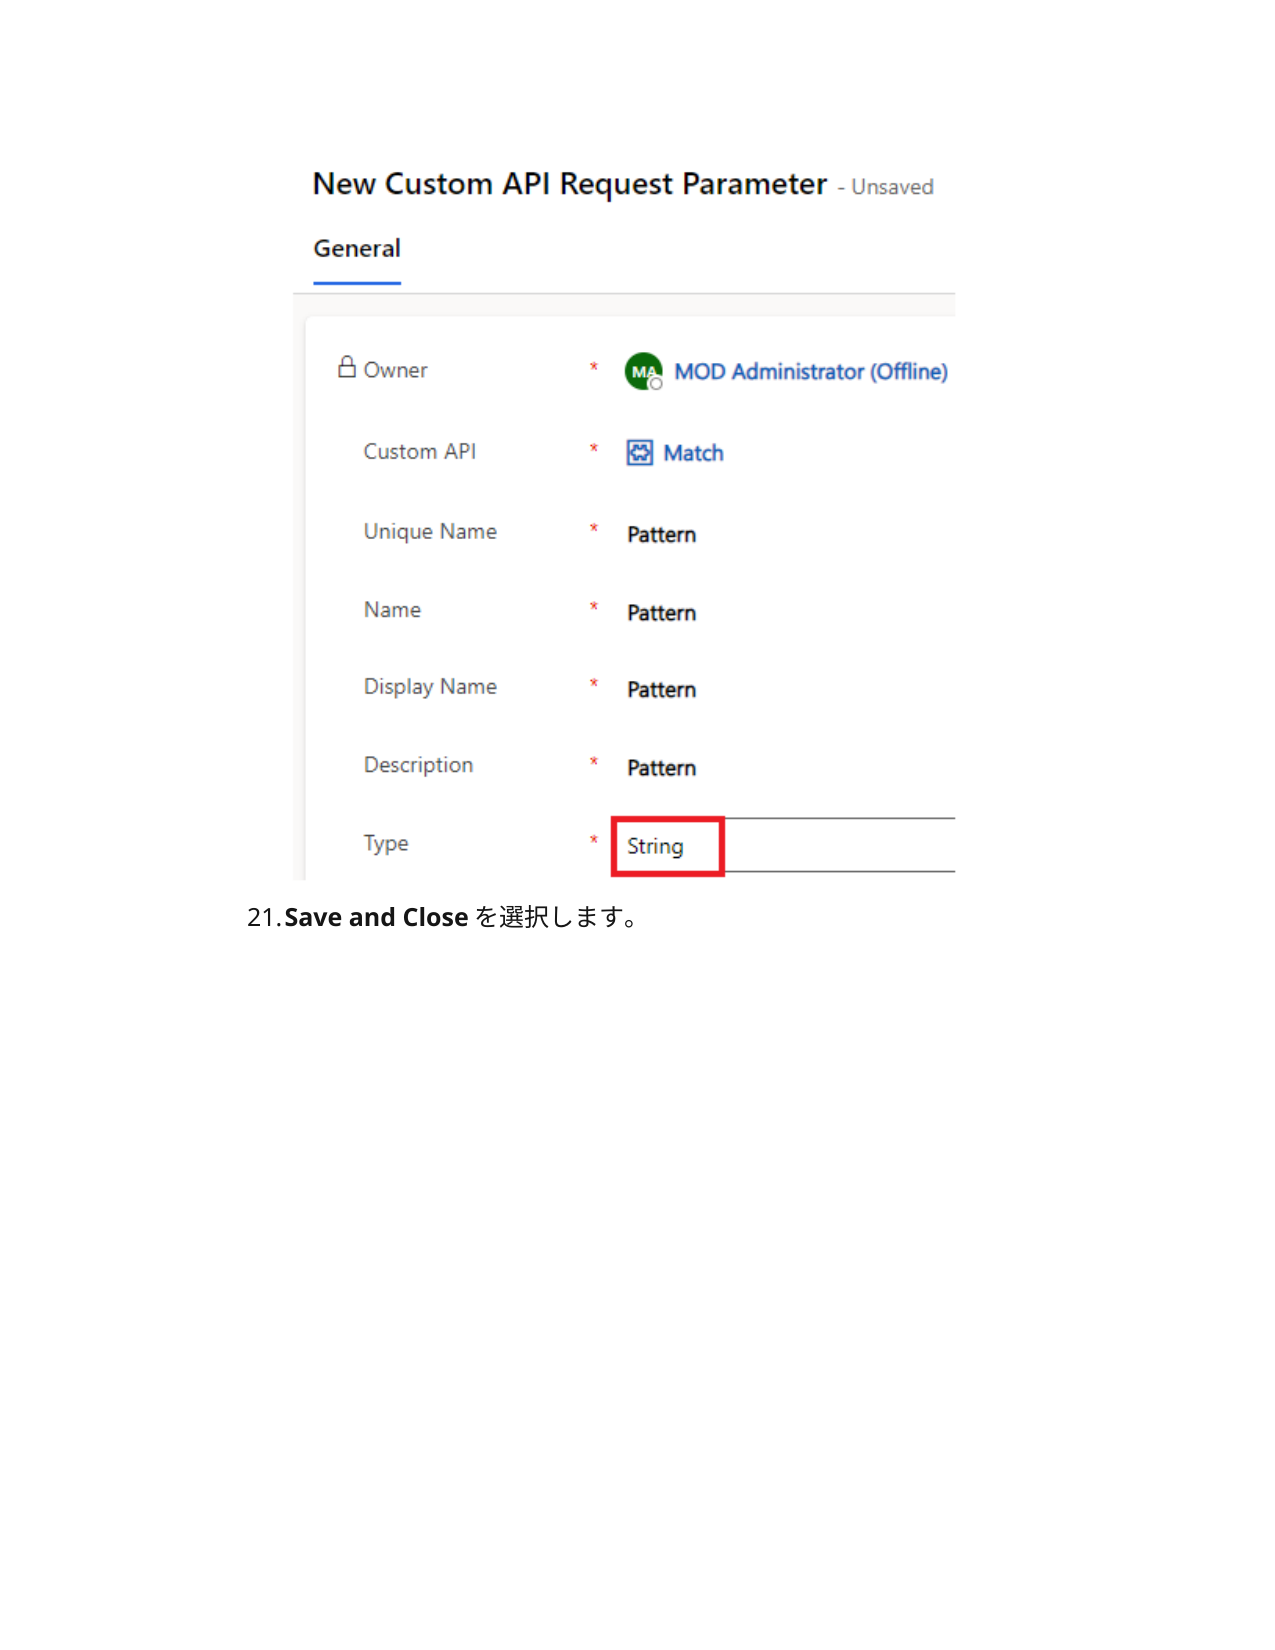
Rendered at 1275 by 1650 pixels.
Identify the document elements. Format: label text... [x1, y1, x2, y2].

picture [284, 150, 968, 893]
list Save and Closeを選択します。 [247, 897, 1125, 934]
